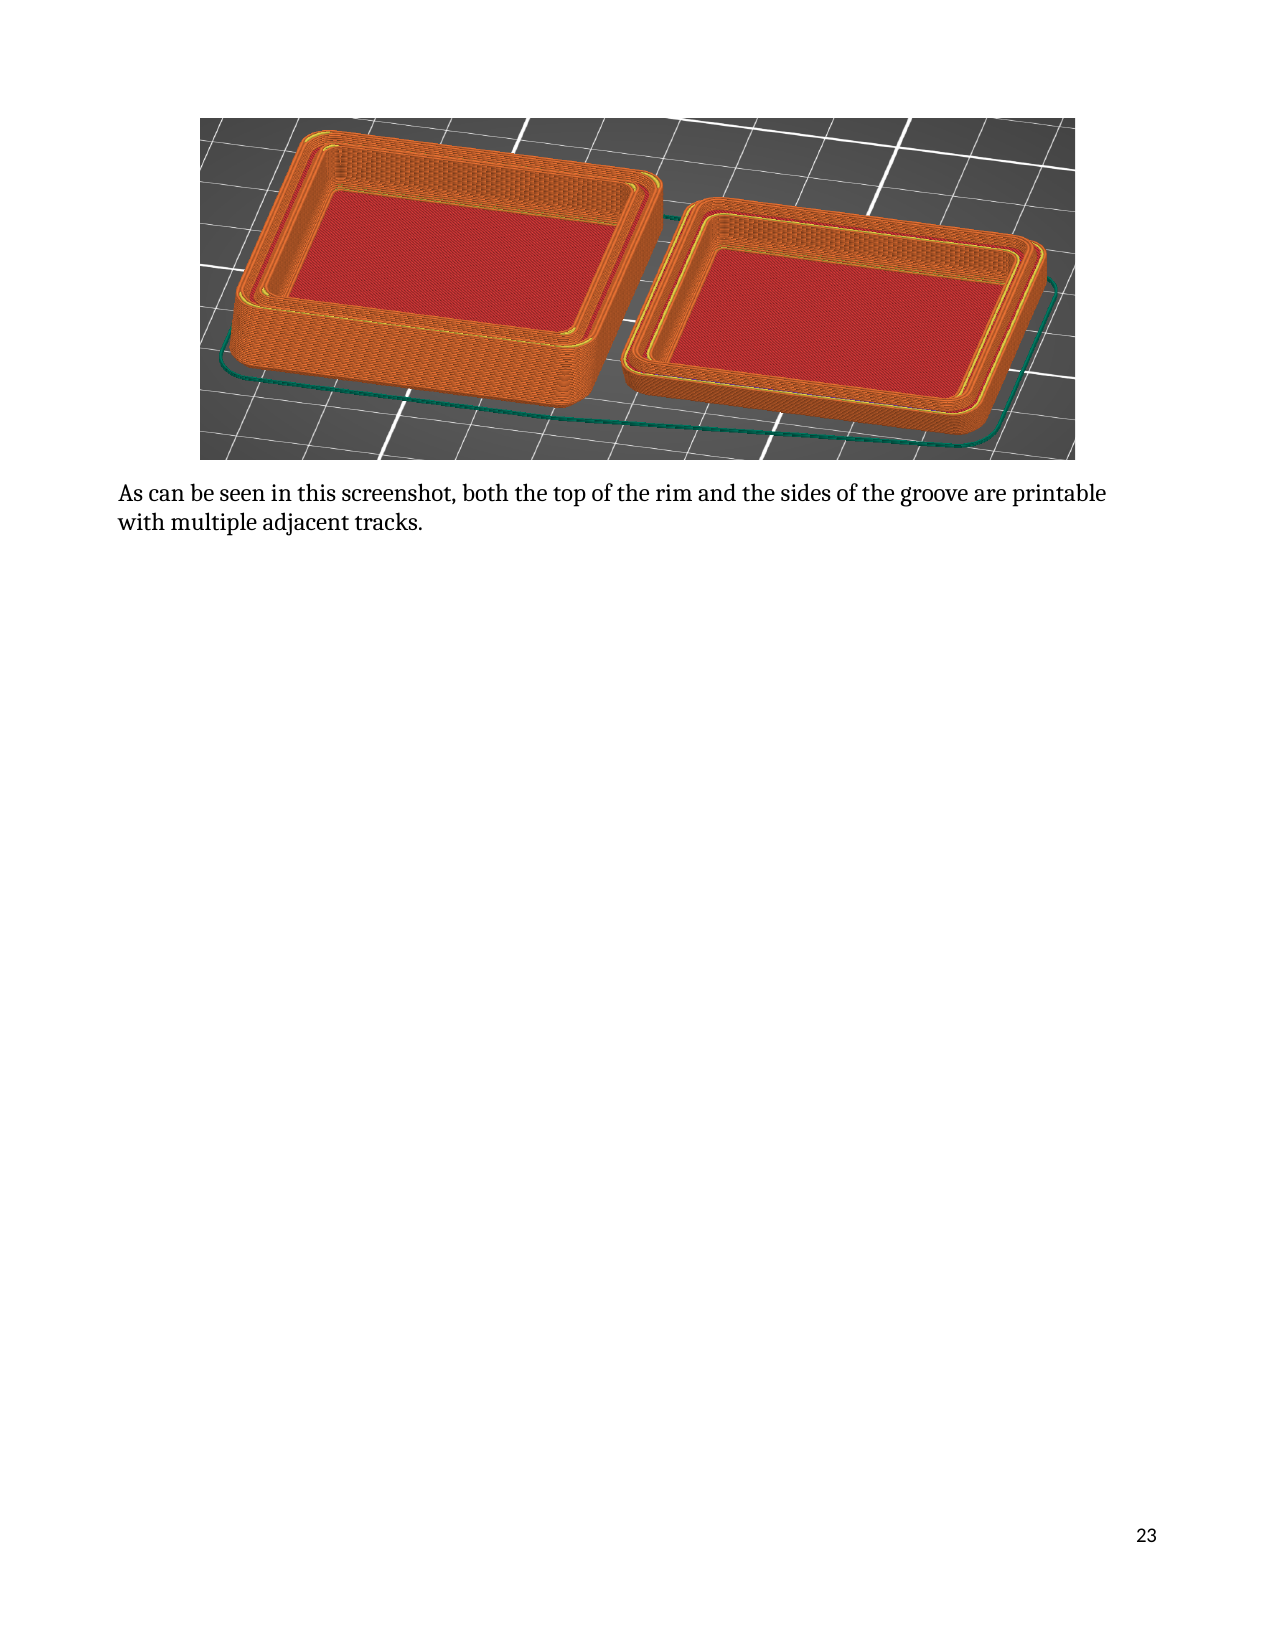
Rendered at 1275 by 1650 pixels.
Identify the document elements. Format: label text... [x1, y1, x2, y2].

picture [200, 118, 1075, 460]
text As can be seen in this screenshot, both the top of the rim and the sides of the groove are printable with multiple adjacent tracks. [118, 479, 1157, 536]
